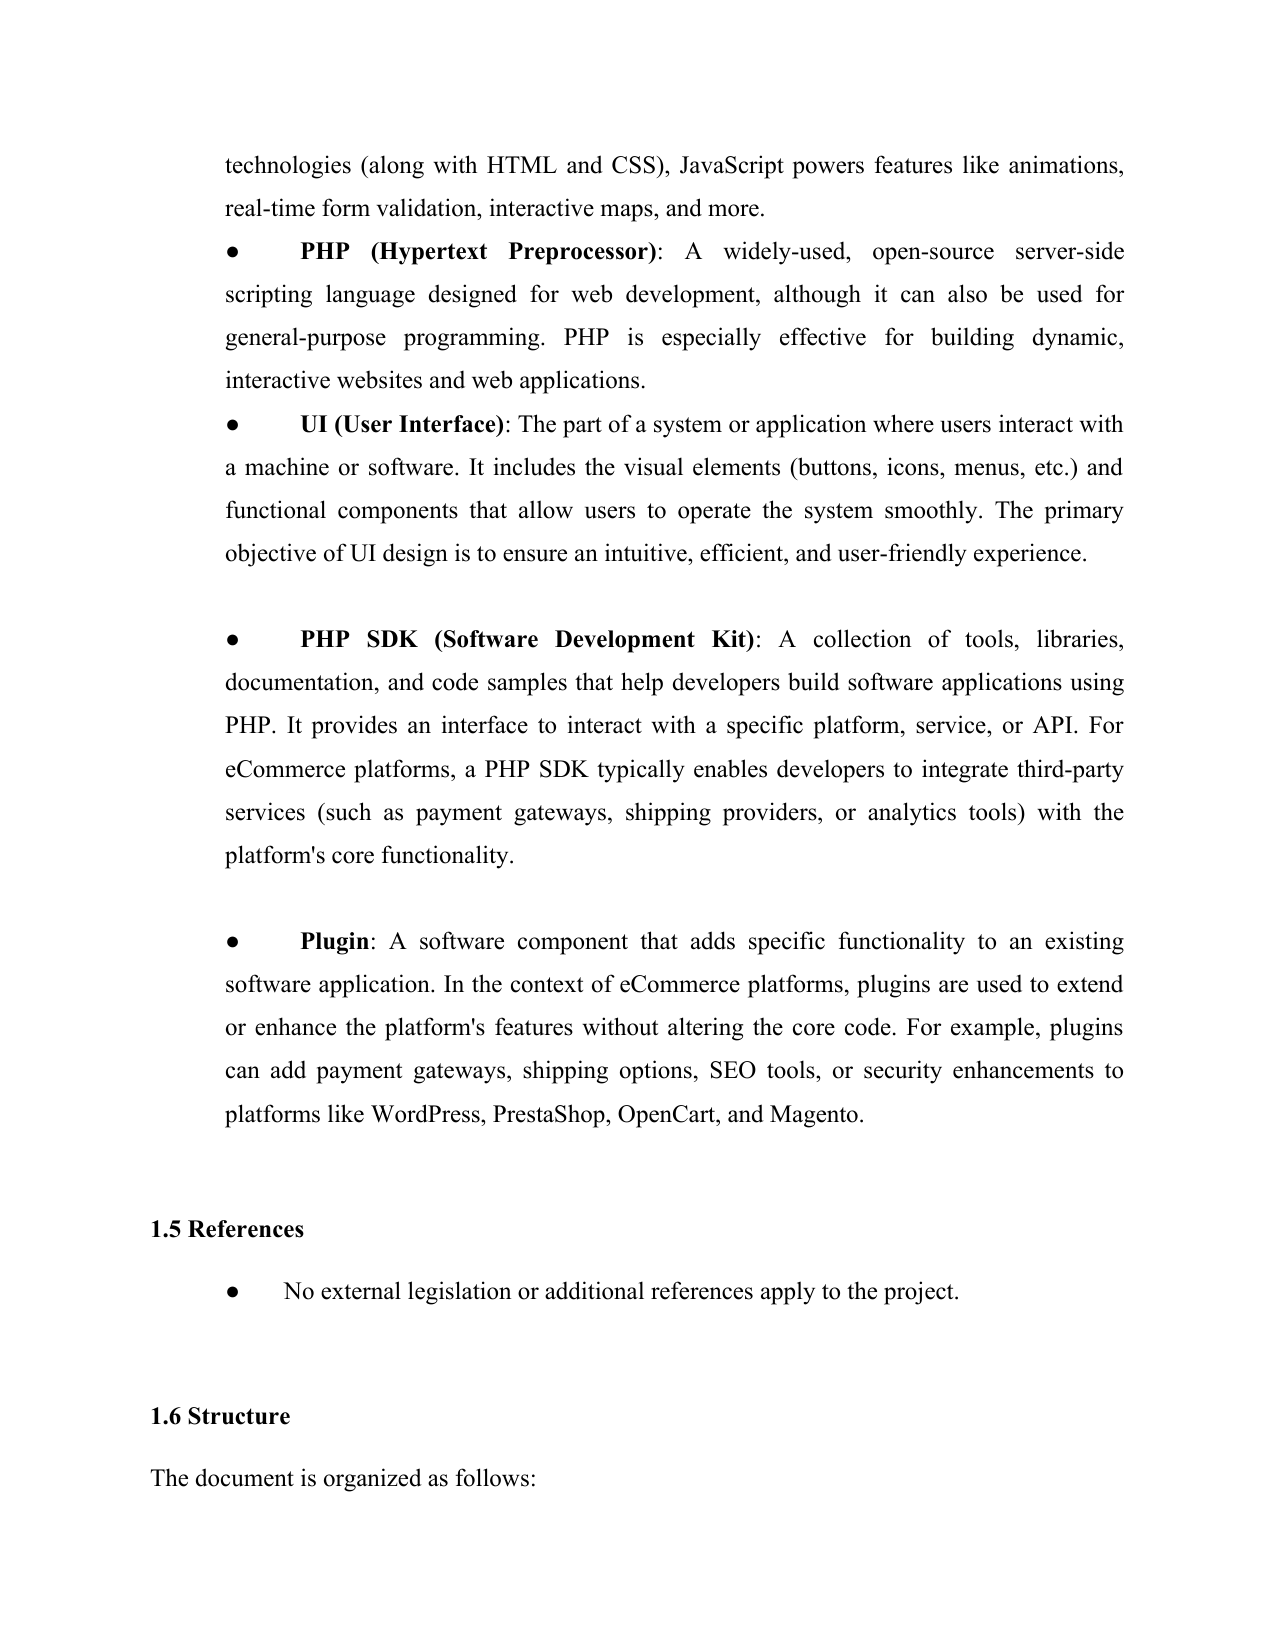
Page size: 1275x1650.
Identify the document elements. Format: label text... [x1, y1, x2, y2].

text ● PHP (Hypertext Preprocessor): A widely-used, open-source server-side scripting language designed for web development, although it can also be used for general-purpose programming. PHP is especially effective for building dynamic, interactive websites and web applications. [225, 236, 1125, 394]
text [225, 150, 1125, 222]
text The document is organized as follows: [150, 1463, 1125, 1492]
text ● No external legislation or additional references apply to the project. [225, 1276, 1125, 1305]
text ● Plugin: A software component that adds specific functionality to an existing software application. In the context of eCommerce platforms, plugins are used to extend or enhance the platform's features without altering the core code. For example, plugins can add payment gateways, shipping options, SEO tools, or security enhancements to platforms like WordPress, PrestaShop, OpenCart, and Magento. [225, 926, 1125, 1127]
text 1.5 References [150, 1214, 1125, 1243]
text ● PHP SDK (Software Development Kit): A collection of tools, libraries, documentation, and code samples that help developers build software applications using PHP. It provides an interface to interact with a specific platform, service, or API. For eCommerce platforms, a PHP SDK typically enables developers to integrate third-party services (such as payment gateways, shipping providers, or analytics tools) with the platform's core functionality. [225, 624, 1125, 869]
text 1.6 Structure [150, 1401, 1125, 1429]
text ● UI (User Interface): The part of a system or application where users interact with a machine or software. It includes the visual elements (buttons, icons, menus, etc.) and functional components that allow users to operate the system smoothly. The primary objective of UI design is to ensure an intuitive, efficient, and user-friendly experience. [225, 409, 1125, 567]
